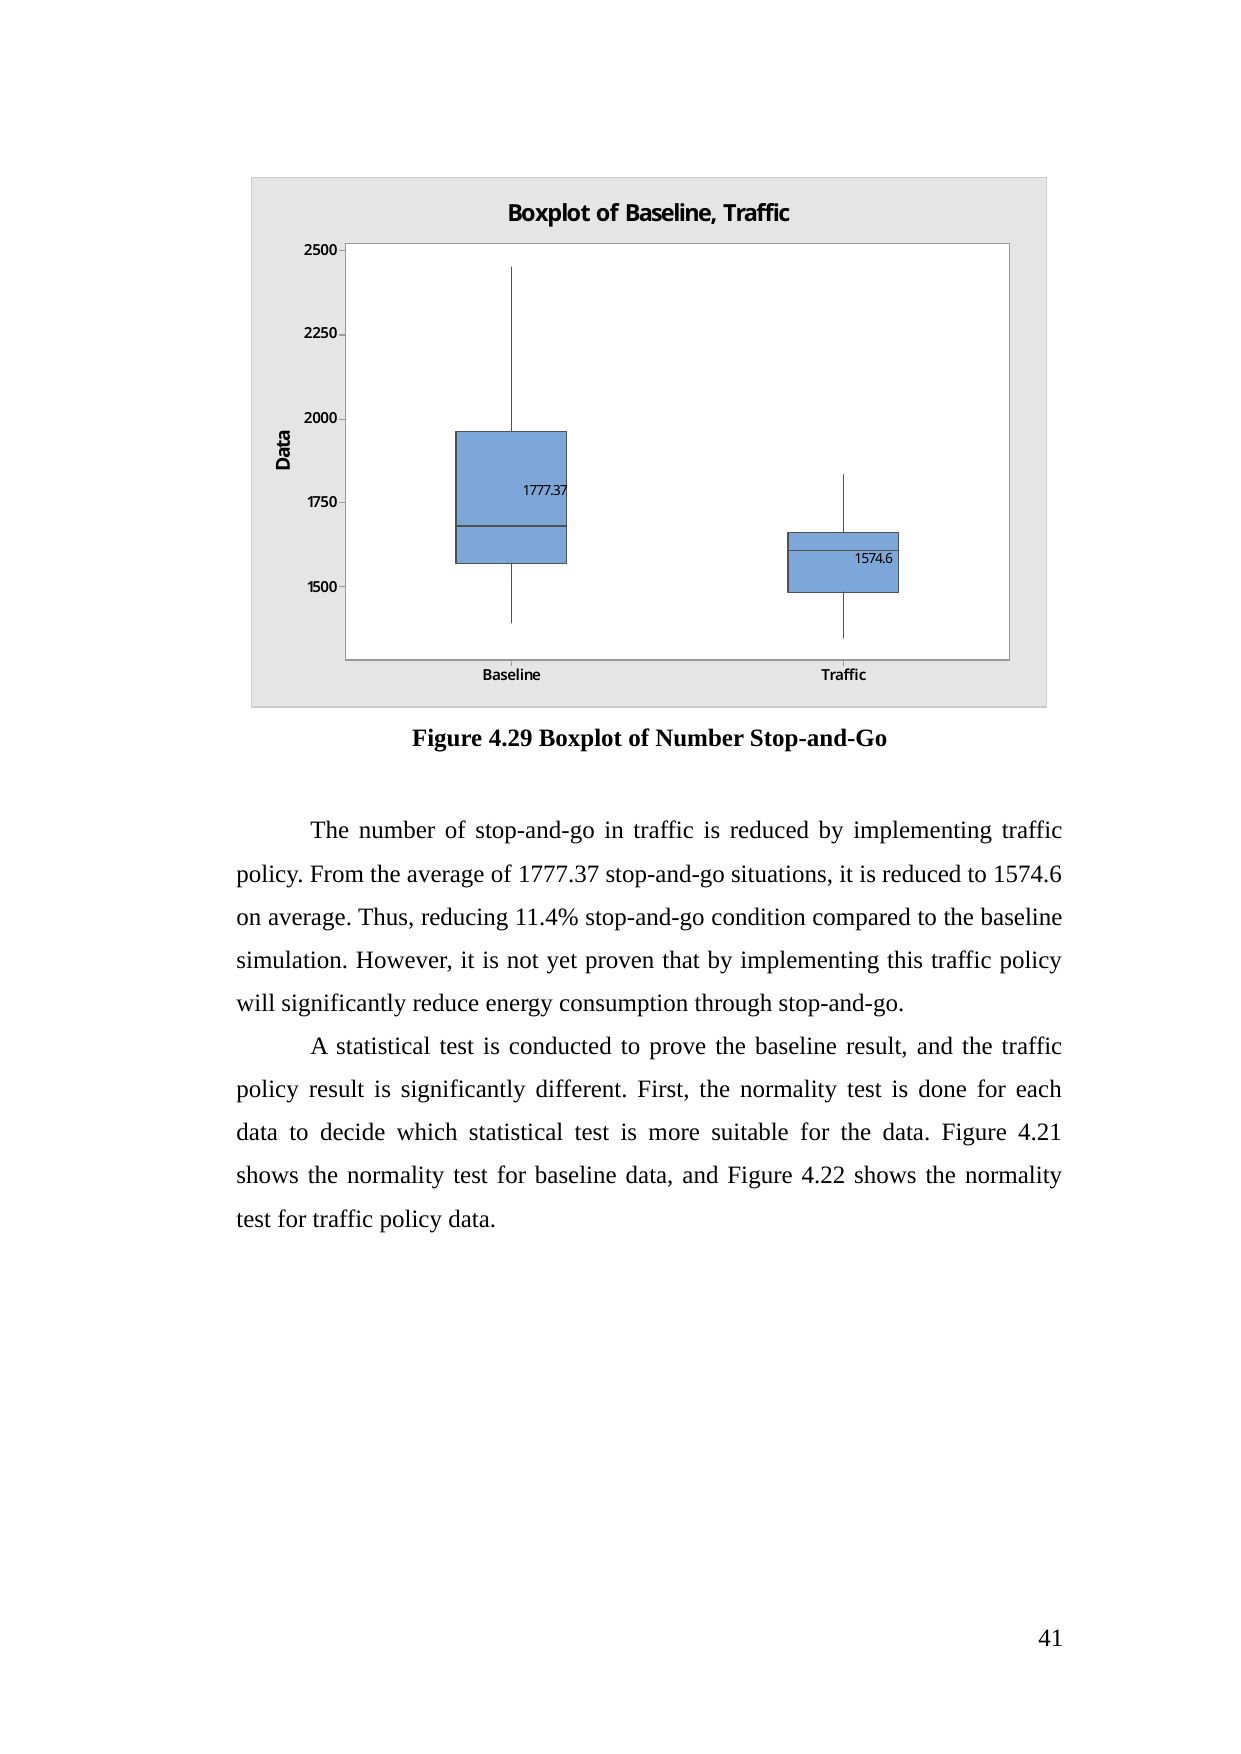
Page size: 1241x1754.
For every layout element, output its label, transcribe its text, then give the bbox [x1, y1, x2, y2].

text The number of stop-and-go in traffic is reduced by implementing traffic policy. From the average of 1777.37 stop-and-go situations, it is reduced to 1574.6 on average. Thus, reducing 11.4% stop-and-go condition compared to the baseline simulation. However, it is not yet proven that by implementing this traffic policy will significantly reduce energy consumption through stop-and-go. [236, 816, 1063, 1017]
text A statistical test is conducted to prove the baseline result, and the traffic policy result is significantly different. First, the normality test is done for each data to decide which statistical test is more suitable for the data. Figure 4.21 shows the normality test for baseline data, and Figure 4.22 shows the normality test for traffic policy data. [236, 1031, 1063, 1232]
